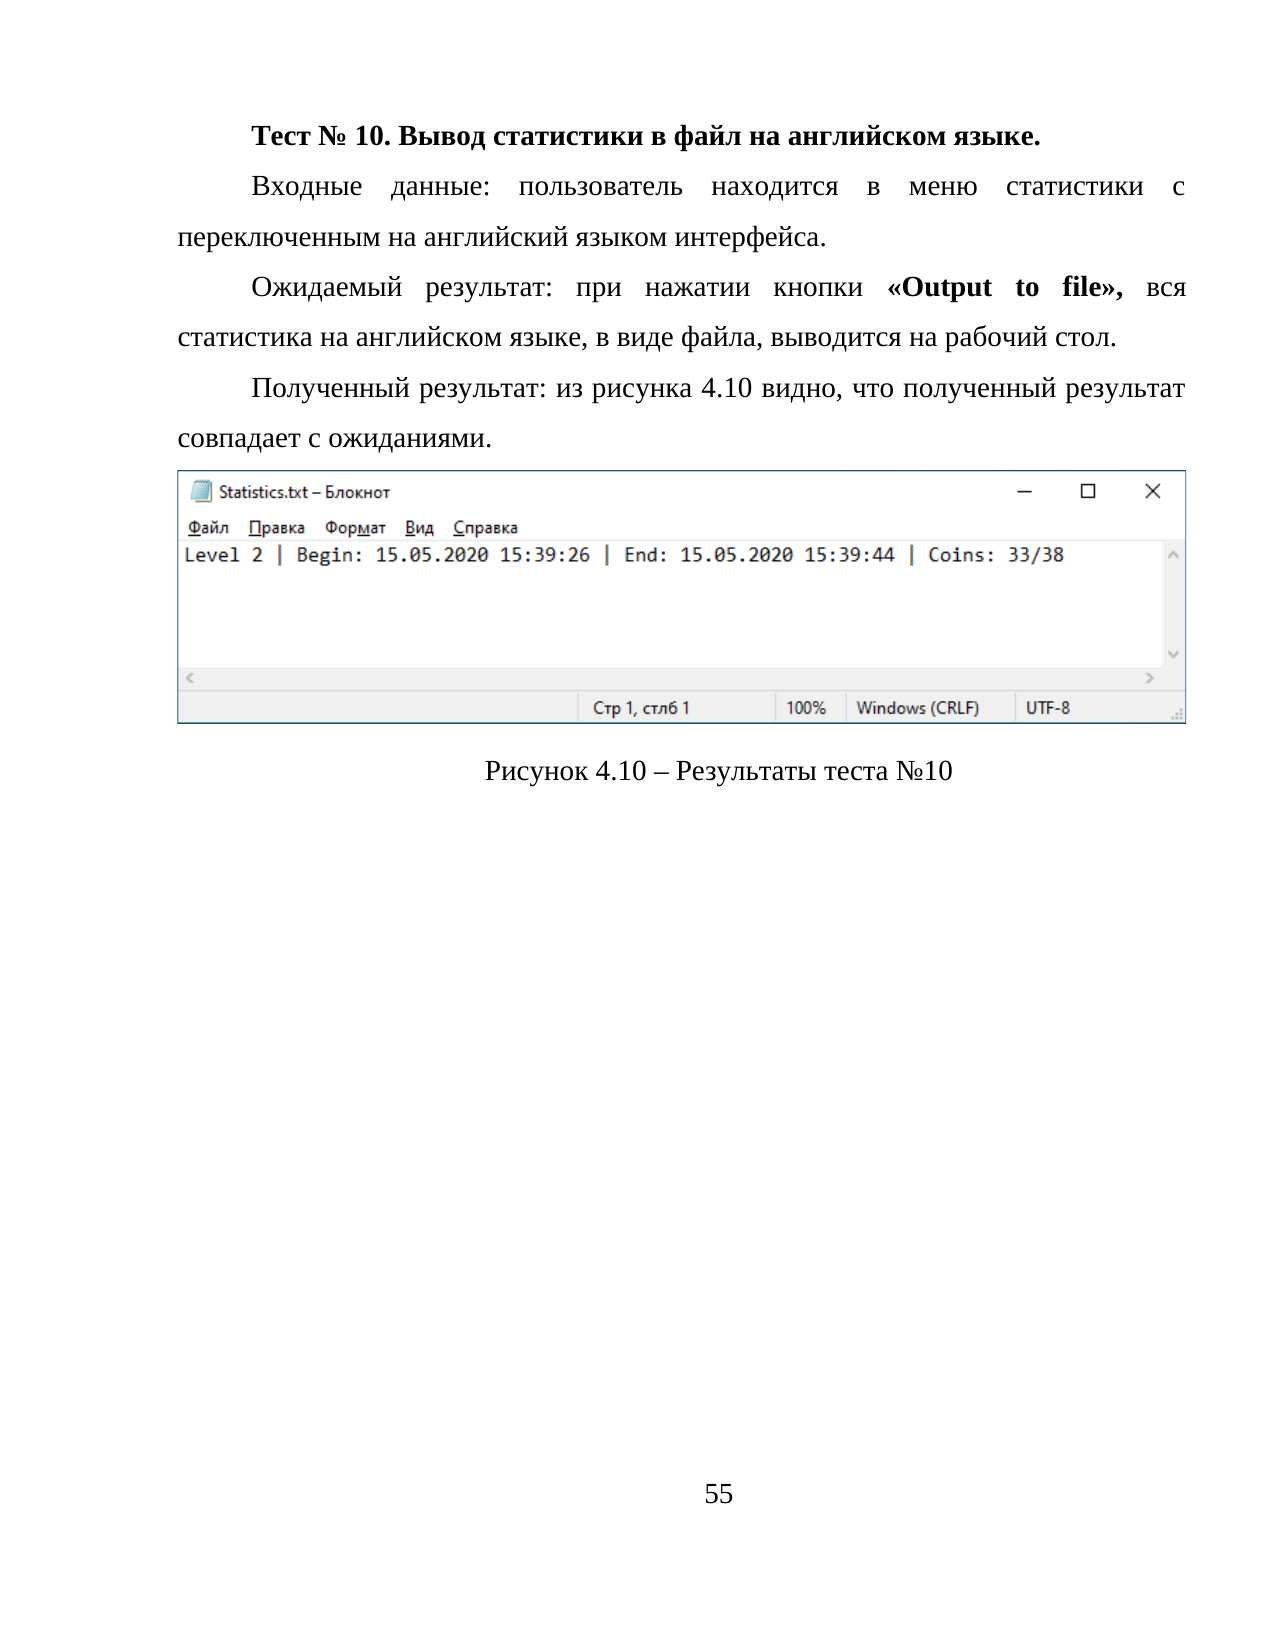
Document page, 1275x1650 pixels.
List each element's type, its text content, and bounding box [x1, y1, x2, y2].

text Входные данные: пользователь находится в меню статистики с переключенным на английский языком интерфейса. [177, 168, 1186, 252]
picture [177, 470, 1187, 724]
text Тест № 10. Вывод статистики в файл на английском языке. [177, 118, 1186, 152]
text Ожидаемый результат: при нажатии кнопки «Output to file», вся статистика на английском языке, в виде файла, выводится на рабочий стол. [177, 269, 1186, 353]
text Рисунок 4.10 – Результаты теста №10 [177, 753, 1186, 786]
text Полученный результат: из рисунка 4.10 видно, что полученный результат совпадает с ожиданиями. [177, 370, 1186, 453]
